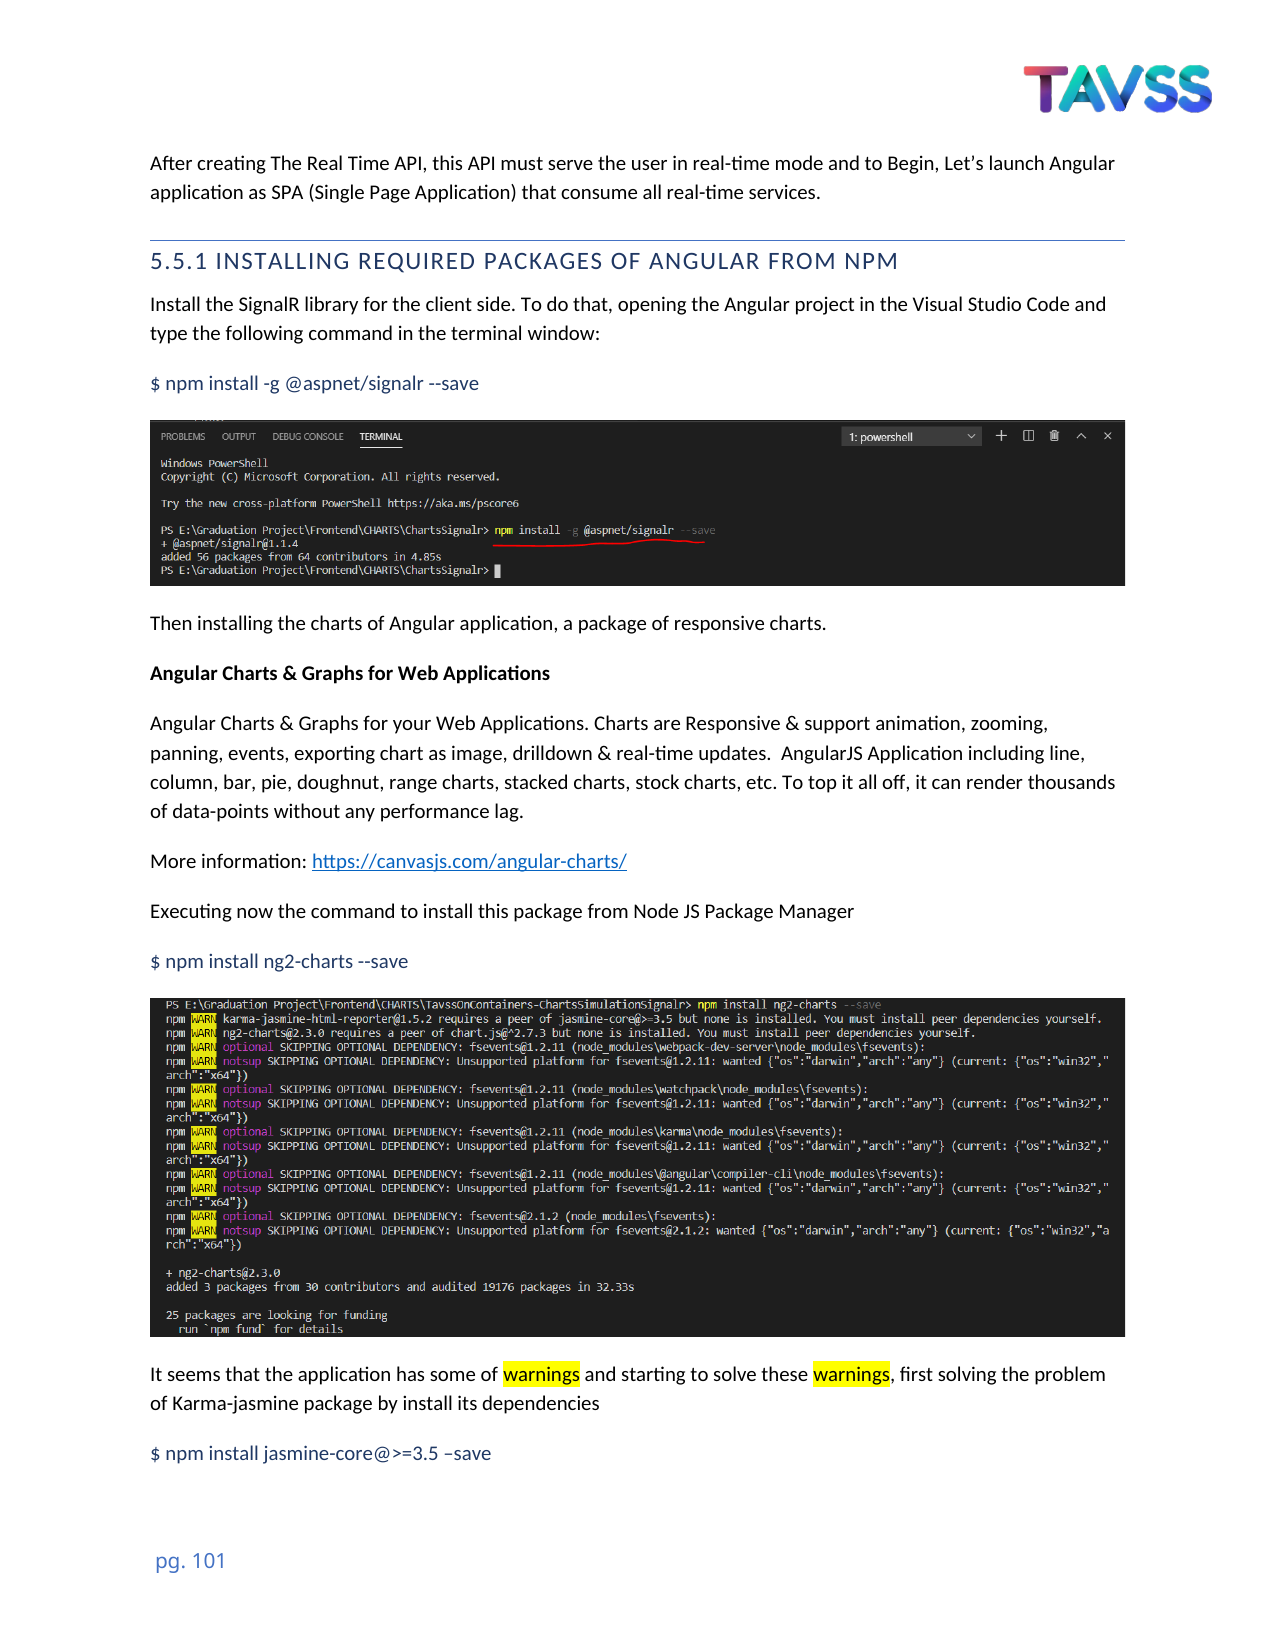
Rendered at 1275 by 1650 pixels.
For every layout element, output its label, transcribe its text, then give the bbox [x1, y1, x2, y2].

text Then installing the charts of Angular application, a package of responsive charts. [150, 611, 1125, 636]
subtitle 5.5.1 Installing Required Packages of Angular from NPM [150, 241, 1125, 276]
picture [1002, 41, 1236, 135]
text $ npm install -g @aspnet/signalr --save [150, 370, 1125, 395]
text Executing now the command to install this package from Node JS Package Manager [150, 898, 1125, 923]
picture [150, 998, 1125, 1337]
text Angular Charts & Graphs for Web Applications [150, 661, 1125, 686]
text Install the SignalR library for the client side. To do that, opening the Angular project in the Visual Studio Code and type the following command in the terminal window: [150, 291, 1125, 345]
text Angular Charts & Graphs for your Web Applications. Charts are Responsive & support animation, zooming, panning, events, exporting chart as image, drilldown & real-time updates. AngularJS Application including line, column, bar, pie, doughnut, range charts, stacked charts, stock charts, etc. To top it all off, it can render thousands of data-points without any performance lag. [150, 711, 1125, 823]
text It seems that the application has some of warnings and starting to solve these warnings, first solving the problem of Karma-jasmine package by install its dependencies [150, 1361, 1125, 1416]
text $ npm install ng2-charts --save [150, 948, 1125, 973]
picture [150, 420, 1125, 586]
text $ npm install jasmine-core@>=3.5 –save [150, 1440, 1125, 1466]
text After creating The Real Time API, this API must serve the user in real-time mode and to Begin, Let’s launch Angular application as SPA (Single Page Application) that consume all real-time services. [150, 150, 1125, 204]
text More information: https://canvasjs.com/angular-charts/ [150, 848, 1125, 873]
